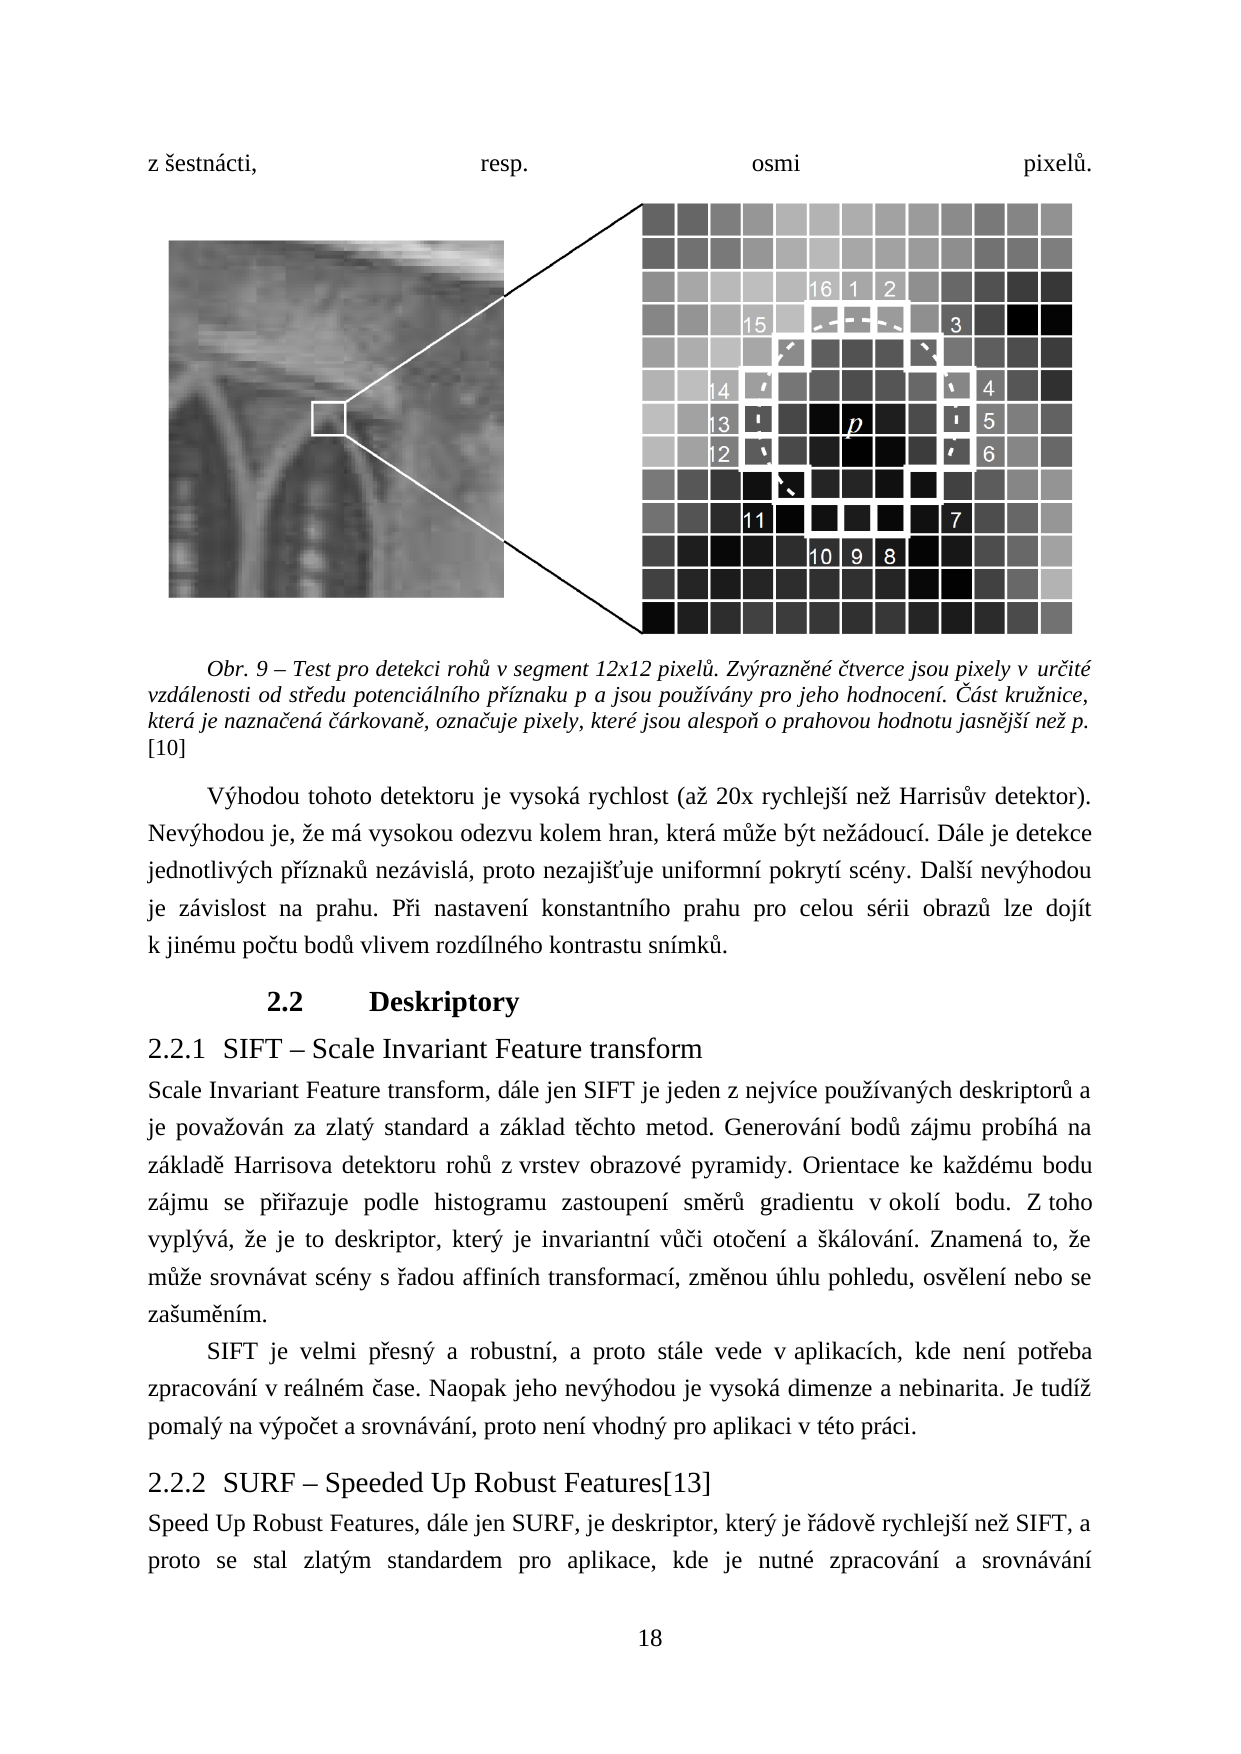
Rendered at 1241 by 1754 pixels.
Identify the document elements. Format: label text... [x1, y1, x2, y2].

subtitle SIFT – Scale Invariant Feature transform [148, 1032, 1093, 1065]
picture [147, 185, 1093, 646]
subtitle Deskriptory [208, 984, 1093, 1017]
subtitle SURF – Speeded Up Robust Features[13] [148, 1465, 1093, 1498]
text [148, 1508, 1093, 1574]
text Scale Invariant Feature transform, dále jen SIFT je jeden z nejvíce používaných deskriptorů a je považován za zlatý standard a základ těchto metod. Generování bodů zájmu probíhá na základě Harrisova detektoru rohů z vrstev obrazové pyramidy. Orientace ke každému bodu zájmu se přiřazuje podle histogramu zastoupení směrů gradientu v okolí bodu. Z toho vyplývá, že je to deskriptor, který je invariantní vůči otočení a škálování. Znamená to, že může srovnávat scény s řadou affiních transformací, změnou úhlu pohledu, osvělení nebo se zašuměním. [148, 1075, 1093, 1328]
text SIFT je velmi přesný a robustní, a proto stále vede v aplikacích, kde není potřeba zpracování v reálném čase. Naopak jeho nevýhodou je vysoká dimenze a nebinarita. Je tudíž pomalý na výpočet a srovnávání, proto není vhodný pro aplikaci v této práci. [148, 1336, 1093, 1439]
text Výhodou tohoto detektoru je vysoká rychlost (až 20x rychlejší než Harrisův detektor). Nevýhodou je, že má vysokou odezvu kolem hran, která může být nežádoucí. Dále je detekce jednotlivých příznaků nezávislá, proto nezajišťuje uniformní pokrytí scény. Další nevýhodou je závislost na prahu. Při nastavení konstantního prahu pro celou sérii obrazů lze dojít k jinému počtu bodů vlivem rozdílného kontrastu snímků. [148, 781, 1093, 959]
